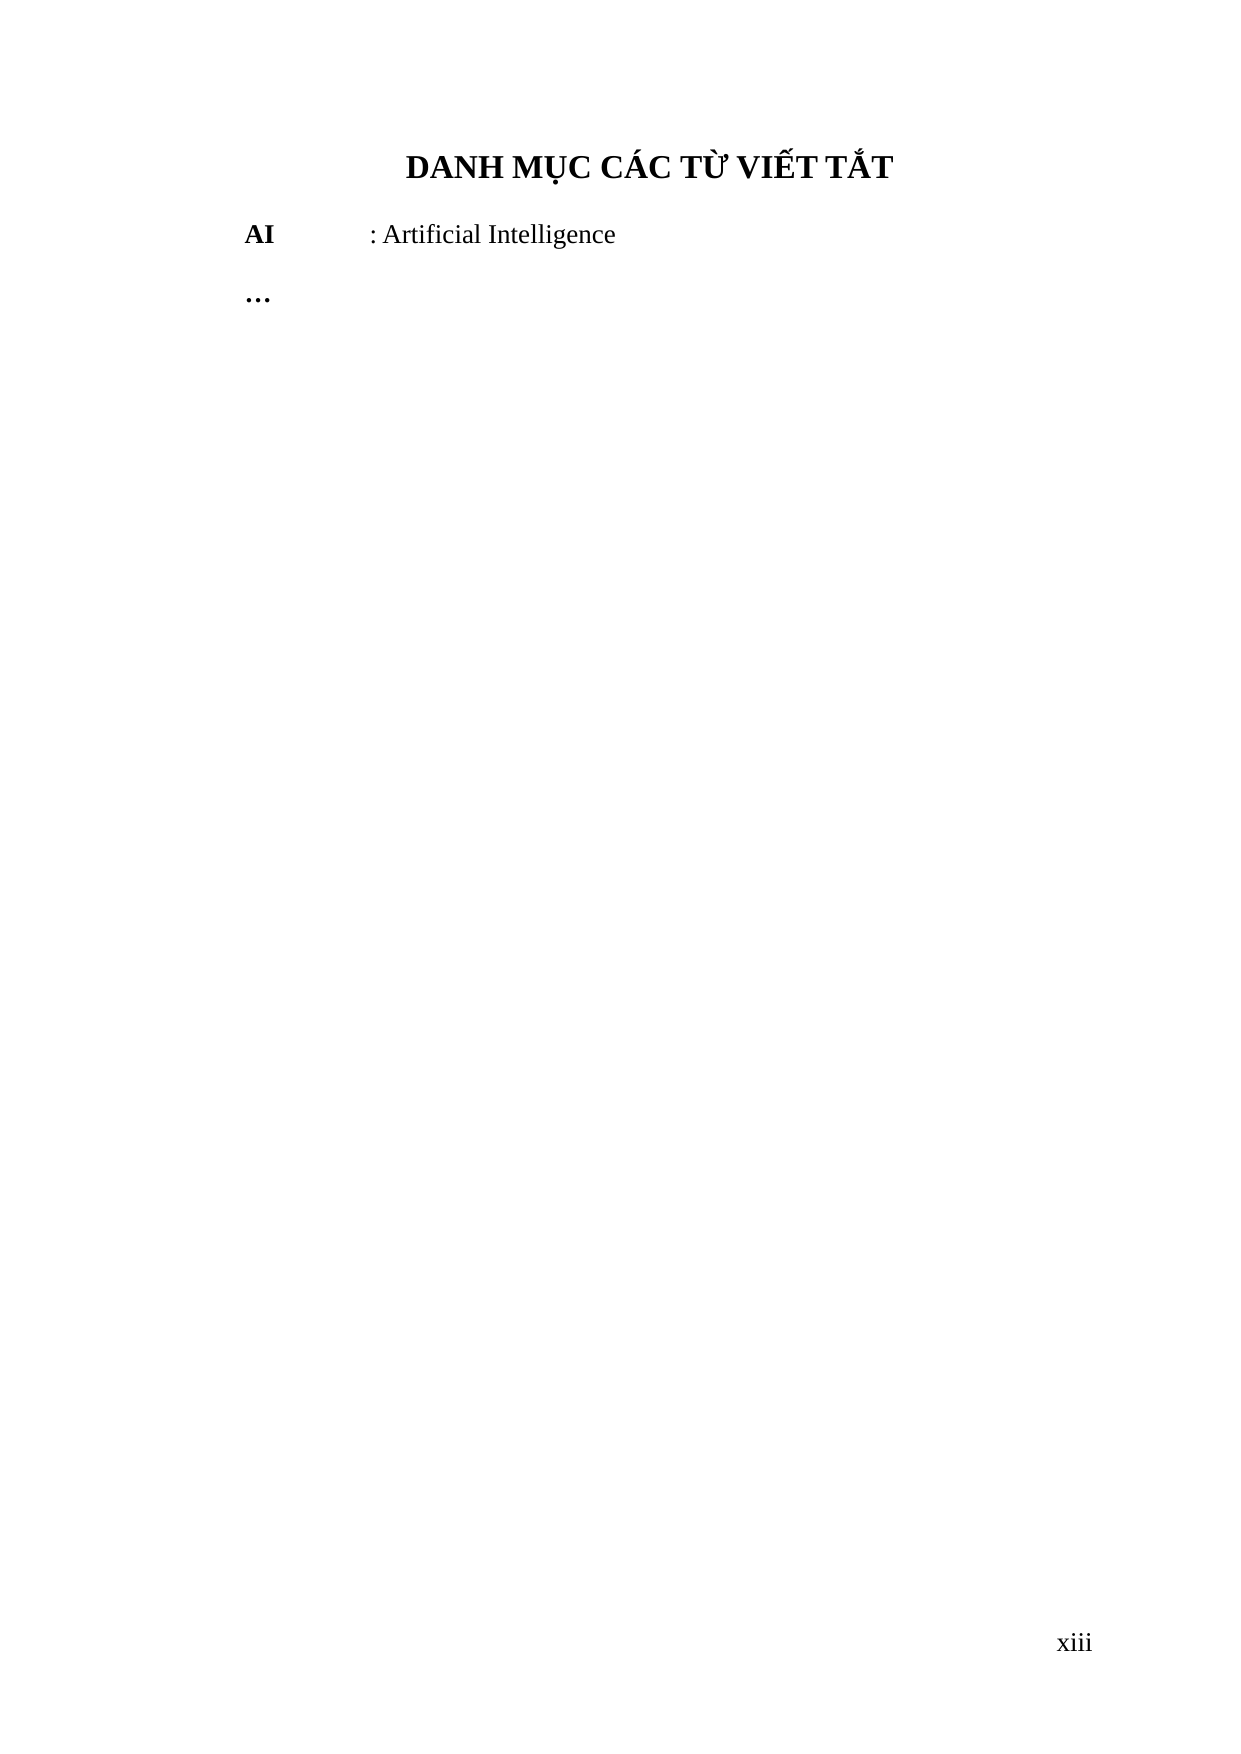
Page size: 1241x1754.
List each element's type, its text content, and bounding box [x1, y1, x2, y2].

subtitle DANH MỤC CÁC TỪ VIẾT TẮT [207, 148, 1092, 186]
text … [244, 277, 1092, 308]
text AI : Artificial Intelligence [244, 218, 1092, 249]
